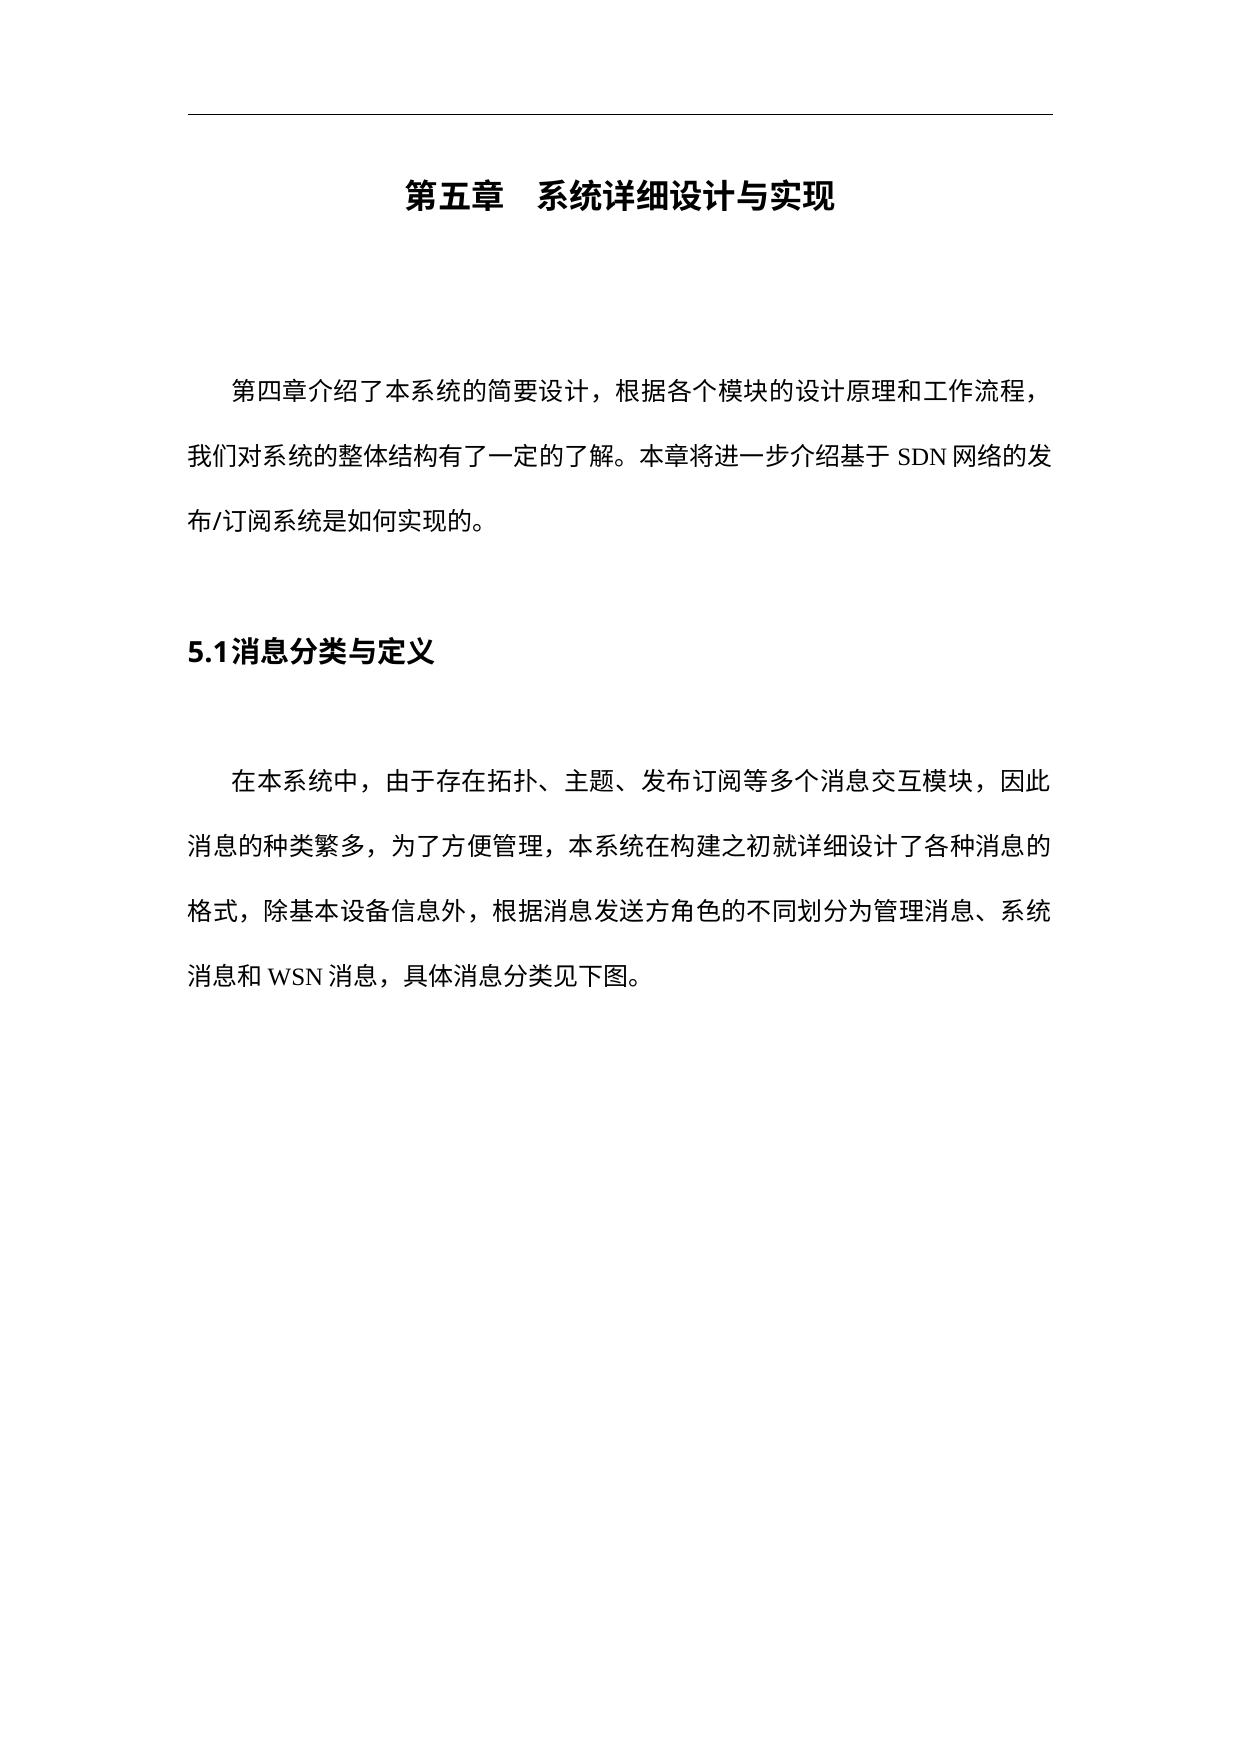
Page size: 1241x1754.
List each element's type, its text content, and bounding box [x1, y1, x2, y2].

text 在本系统中，由于存在拓扑、主题、发布订阅等多个消息交互模块，因此消息的种类繁多，为了方便管理，本系统在构建之初就详细设计了各种消息的格式，除基本设备信息外，根据消息发送方角色的不同划分为管理消息、系统消息和WSN消息，具体消息分类见下图。 [187, 747, 1053, 1007]
list 消息分类与定义 [187, 617, 1053, 682]
text 第四章介绍了本系统的简要设计，根据各个模块的设计原理和工作流程，我们对系统的整体结构有了一定的了解。本章将进一步介绍基于SDN网络的发布/订阅系统是如何实现的。 [187, 357, 1053, 552]
list 系统详细设计与实现 [187, 162, 1053, 227]
